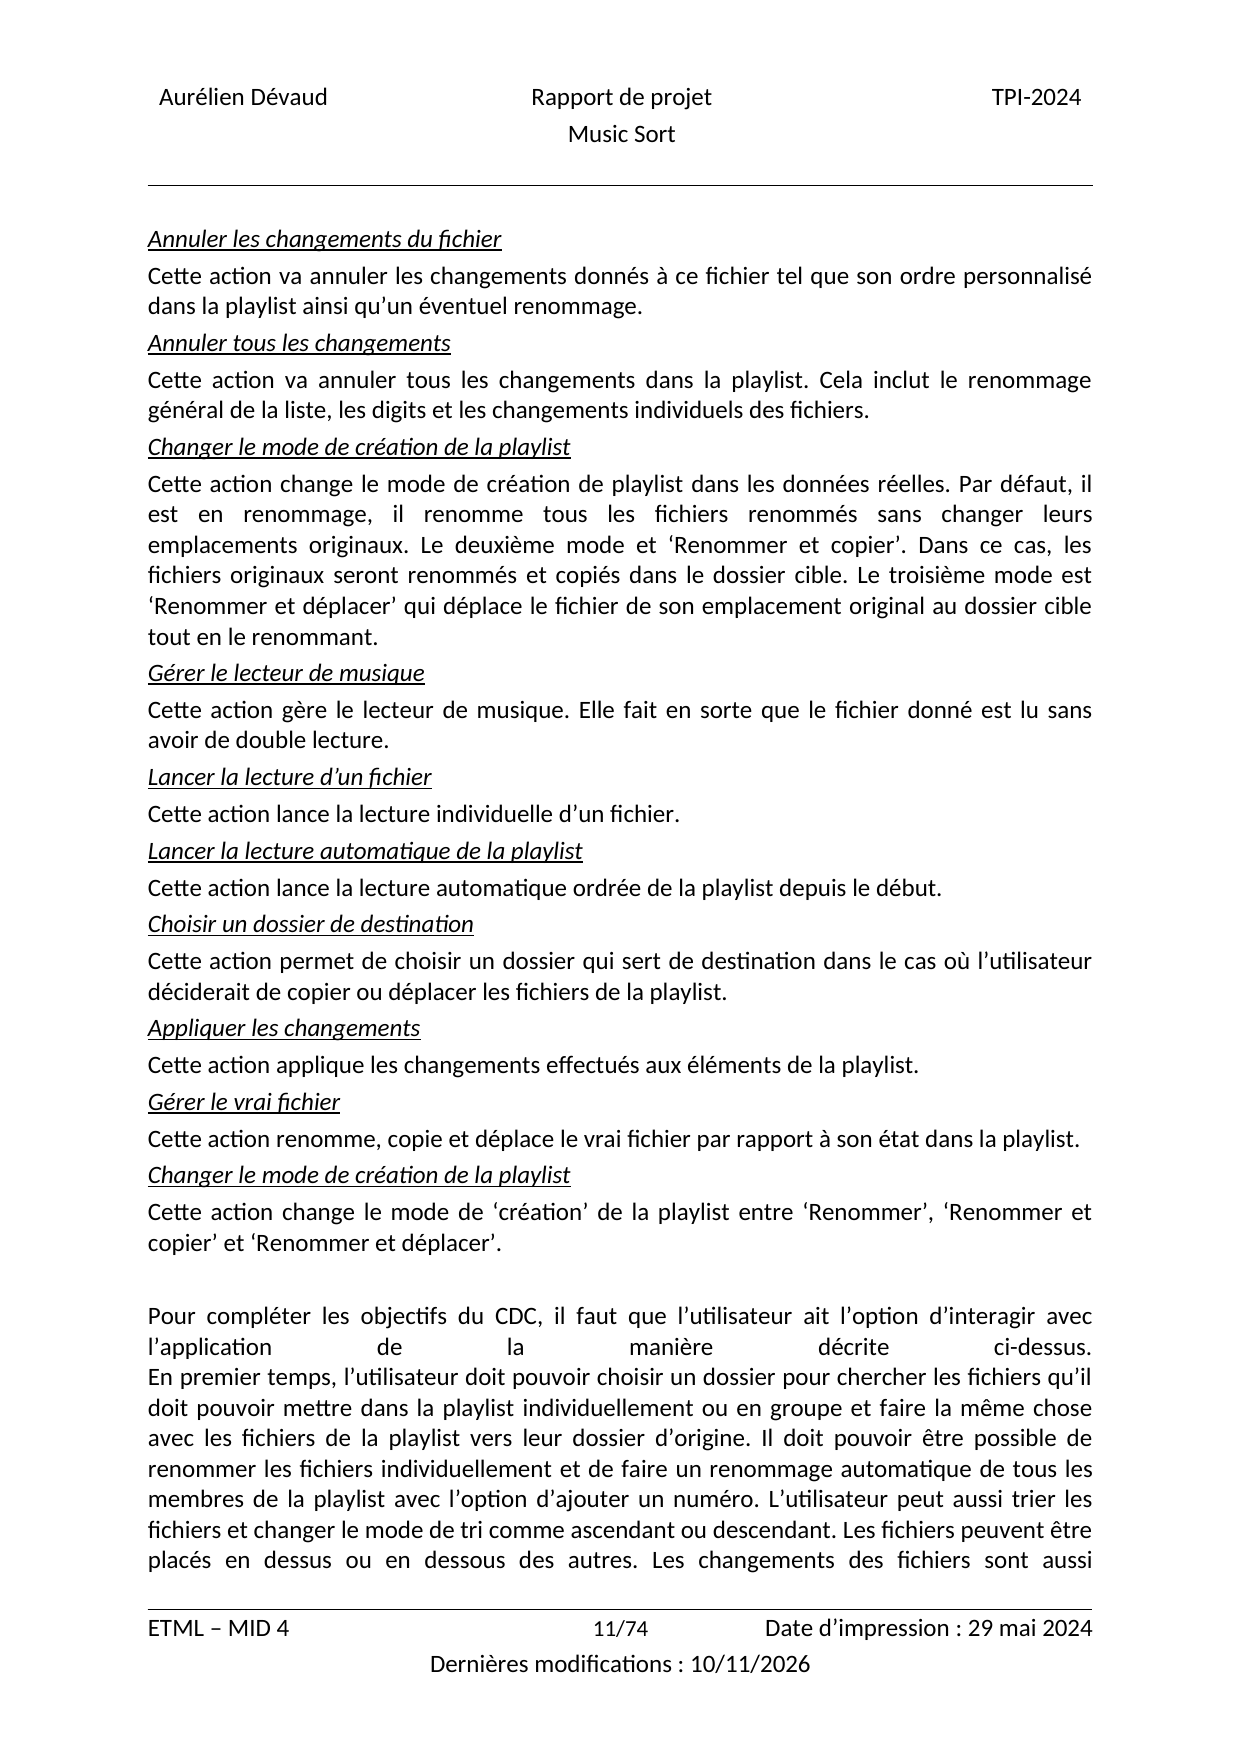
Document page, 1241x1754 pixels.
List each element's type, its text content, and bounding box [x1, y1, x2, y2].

text Cette action applique les changements effectués aux éléments de la playlist. [148, 1049, 1092, 1080]
text Cette action permet de choisir un dossier qui sert de destination dans le cas où l’utilisateur déciderait de copier ou déplacer les fichiers de la playlist. [148, 945, 1092, 1006]
subtitle Gérer le lecteur de musique [148, 657, 1092, 688]
text Cette action lance la lecture automatique ordrée de la playlist depuis le début. [148, 872, 1092, 902]
text Cette action va annuler tous les changements dans la playlist. Cela inclut le renommage général de la liste, les digits et les changements individuels des fichiers. [148, 364, 1092, 425]
text Cette action change le mode de ‘création’ de la playlist entre ‘Renommer’, ‘Renommer et copier’ et ‘Renommer et déplacer’. [148, 1196, 1092, 1257]
text Cette action renomme, copie et déplace le vrai fichier par rapport à son état dans la playlist. [148, 1123, 1092, 1153]
text Cette action gère le lecteur de musique. Elle fait en sorte que le fichier donné est lu sans avoir de double lecture. [148, 694, 1092, 755]
subtitle Lancer la lecture d’un fichier [148, 761, 1092, 792]
subtitle Lancer la lecture automatique de la playlist [148, 835, 1092, 866]
subtitle Appliquer les changements [148, 1013, 1092, 1043]
subtitle Annuler tous les changements [148, 327, 1092, 358]
text Cette action lance la lecture individuelle d’un fichier. [148, 798, 1092, 829]
subtitle Annuler les changements du fichier [148, 223, 1092, 254]
subtitle Gérer le vrai fichier [148, 1086, 1092, 1117]
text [148, 1301, 1092, 1575]
subtitle Changer le mode de création de la playlist [148, 431, 1092, 462]
subtitle Choisir un dossier de destination [148, 908, 1092, 939]
text Cette action va annuler les changements donnés à ce fichier tel que son ordre personnalisé dans la playlist ainsi qu’un éventuel renommage. [148, 260, 1092, 321]
text Cette action change le mode de création de playlist dans les données réelles. Par défaut, il est en renommage, il renomme tous les fichiers renommés sans changer leurs emplacements originaux. Le deuxième mode et ‘Renommer et copier’. Dans ce cas, les fichiers originaux seront renommés et copiés dans le dossier cible. Le troisième mode est ‘Renommer et déplacer’ qui déplace le fichier de son emplacement original au dossier cible tout en le renommant. [148, 468, 1092, 651]
subtitle Changer le mode de création de la playlist [148, 1160, 1092, 1190]
